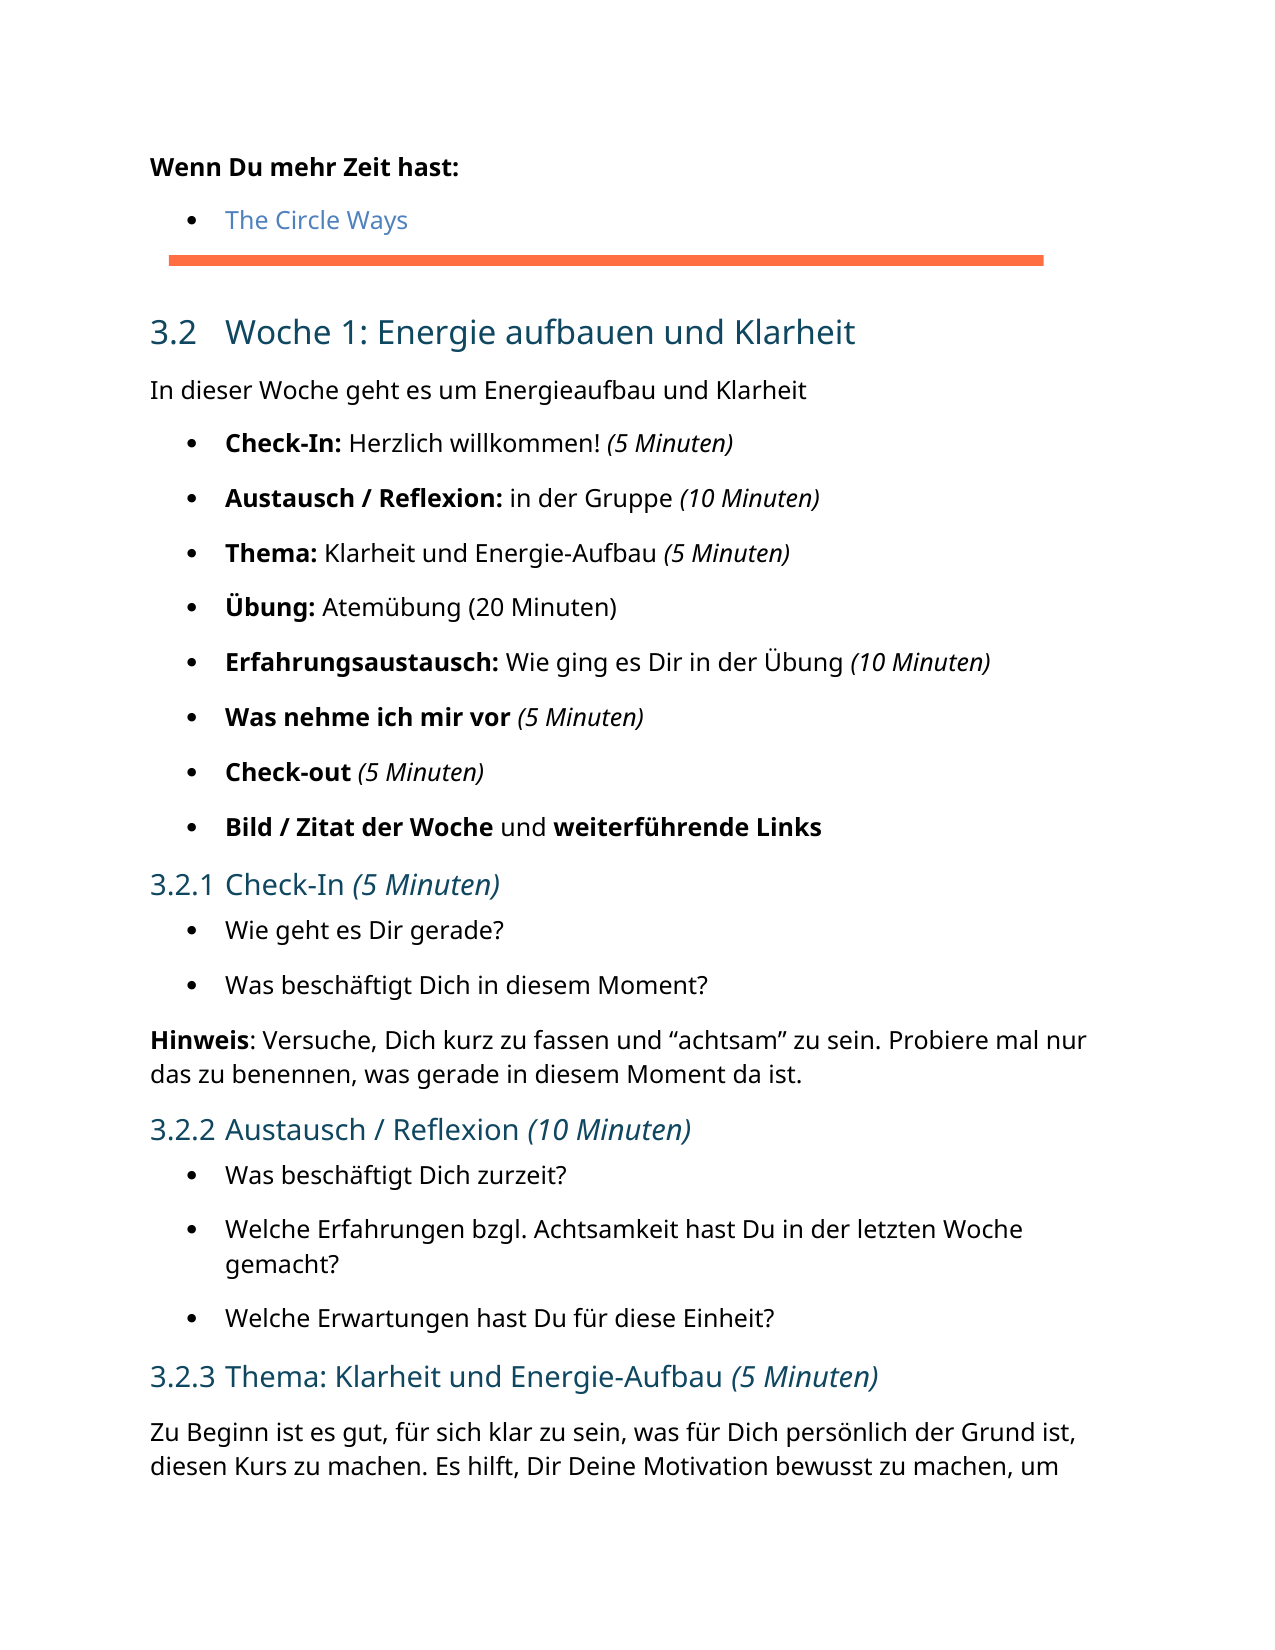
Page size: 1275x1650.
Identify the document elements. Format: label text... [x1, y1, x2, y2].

list Wie geht es Dir gerade? [187, 913, 1125, 947]
list Bild / Zitat der Woche und weiterführende Links [187, 810, 1125, 844]
list Was beschäftigt Dich in diesem Moment? [187, 967, 1125, 1002]
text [150, 1414, 1125, 1483]
list Welche Erwartungen hast Du für diese Einheit? [187, 1301, 1125, 1335]
list Erfahrungsaustausch: Wie ging es Dir in der Übung (10 Minuten) [187, 645, 1125, 679]
picture [168, 255, 1044, 266]
list Austausch / Reflexion: in der Gruppe (10 Minuten) [187, 480, 1125, 514]
list Thema: Klarheit und Energie-Aufbau (5 Minuten) [187, 535, 1125, 569]
text In dieser Woche geht es um Energieaufbau und Klarheit [150, 373, 1125, 407]
list The Circle Ways [187, 203, 1125, 237]
list Was nehme ich mir vor (5 Minuten) [187, 700, 1125, 734]
subtitle 3.2 Woche 1: Energie aufbauen und Klarheit [150, 308, 1125, 354]
list Check-out (5 Minuten) [187, 755, 1125, 789]
list Check-In: Herzlich willkommen! (5 Minuten) [187, 425, 1125, 459]
subtitle 3.2.2 Austausch / Reflexion (10 Minuten) [150, 1109, 1125, 1149]
text Hinweis: Versuche, Dich kurz zu fassen und “achtsam” zu sein. Probiere mal nur das zu benennen, was gerade in diesem Moment da ist. [150, 1022, 1125, 1091]
subtitle 3.2.3 Thema: Klarheit und Energie-Aufbau (5 Minuten) [150, 1356, 1125, 1396]
text Wenn Du mehr Zeit hast: [150, 150, 1125, 184]
list Welche Erfahrungen bzgl. Achtsamkeit hast Du in der letzten Woche gemacht? [187, 1212, 1125, 1280]
list Was beschäftigt Dich zurzeit? [187, 1157, 1125, 1191]
list Übung: Atemübung (20 Minuten) [187, 590, 1125, 624]
subtitle 3.2.1 Check-In (5 Minuten) [150, 864, 1125, 904]
